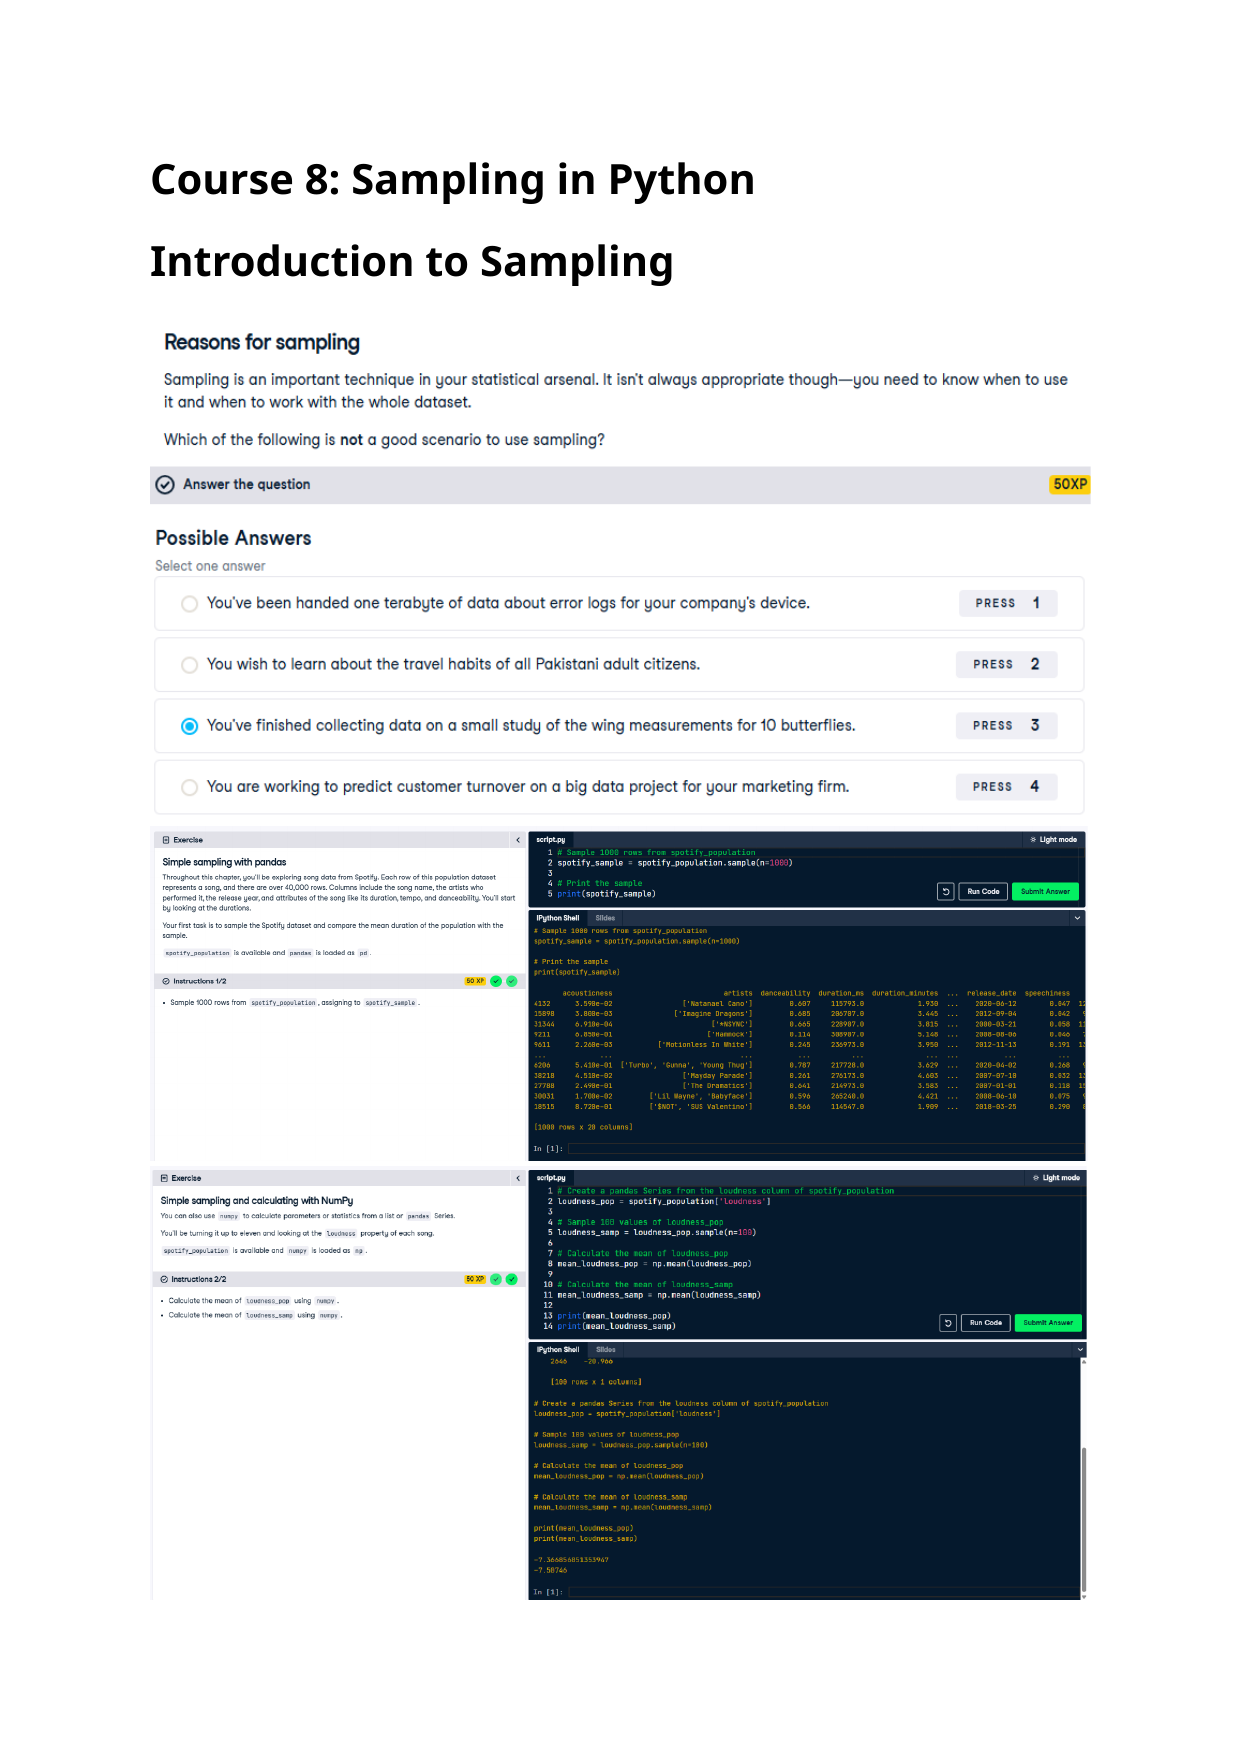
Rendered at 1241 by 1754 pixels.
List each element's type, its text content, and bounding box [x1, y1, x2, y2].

picture [150, 826, 1088, 1161]
text Course 8: Sampling in Python [150, 150, 1090, 207]
text Introduction to Sampling [150, 232, 1090, 289]
picture [150, 1166, 1087, 1600]
picture [150, 313, 1091, 822]
